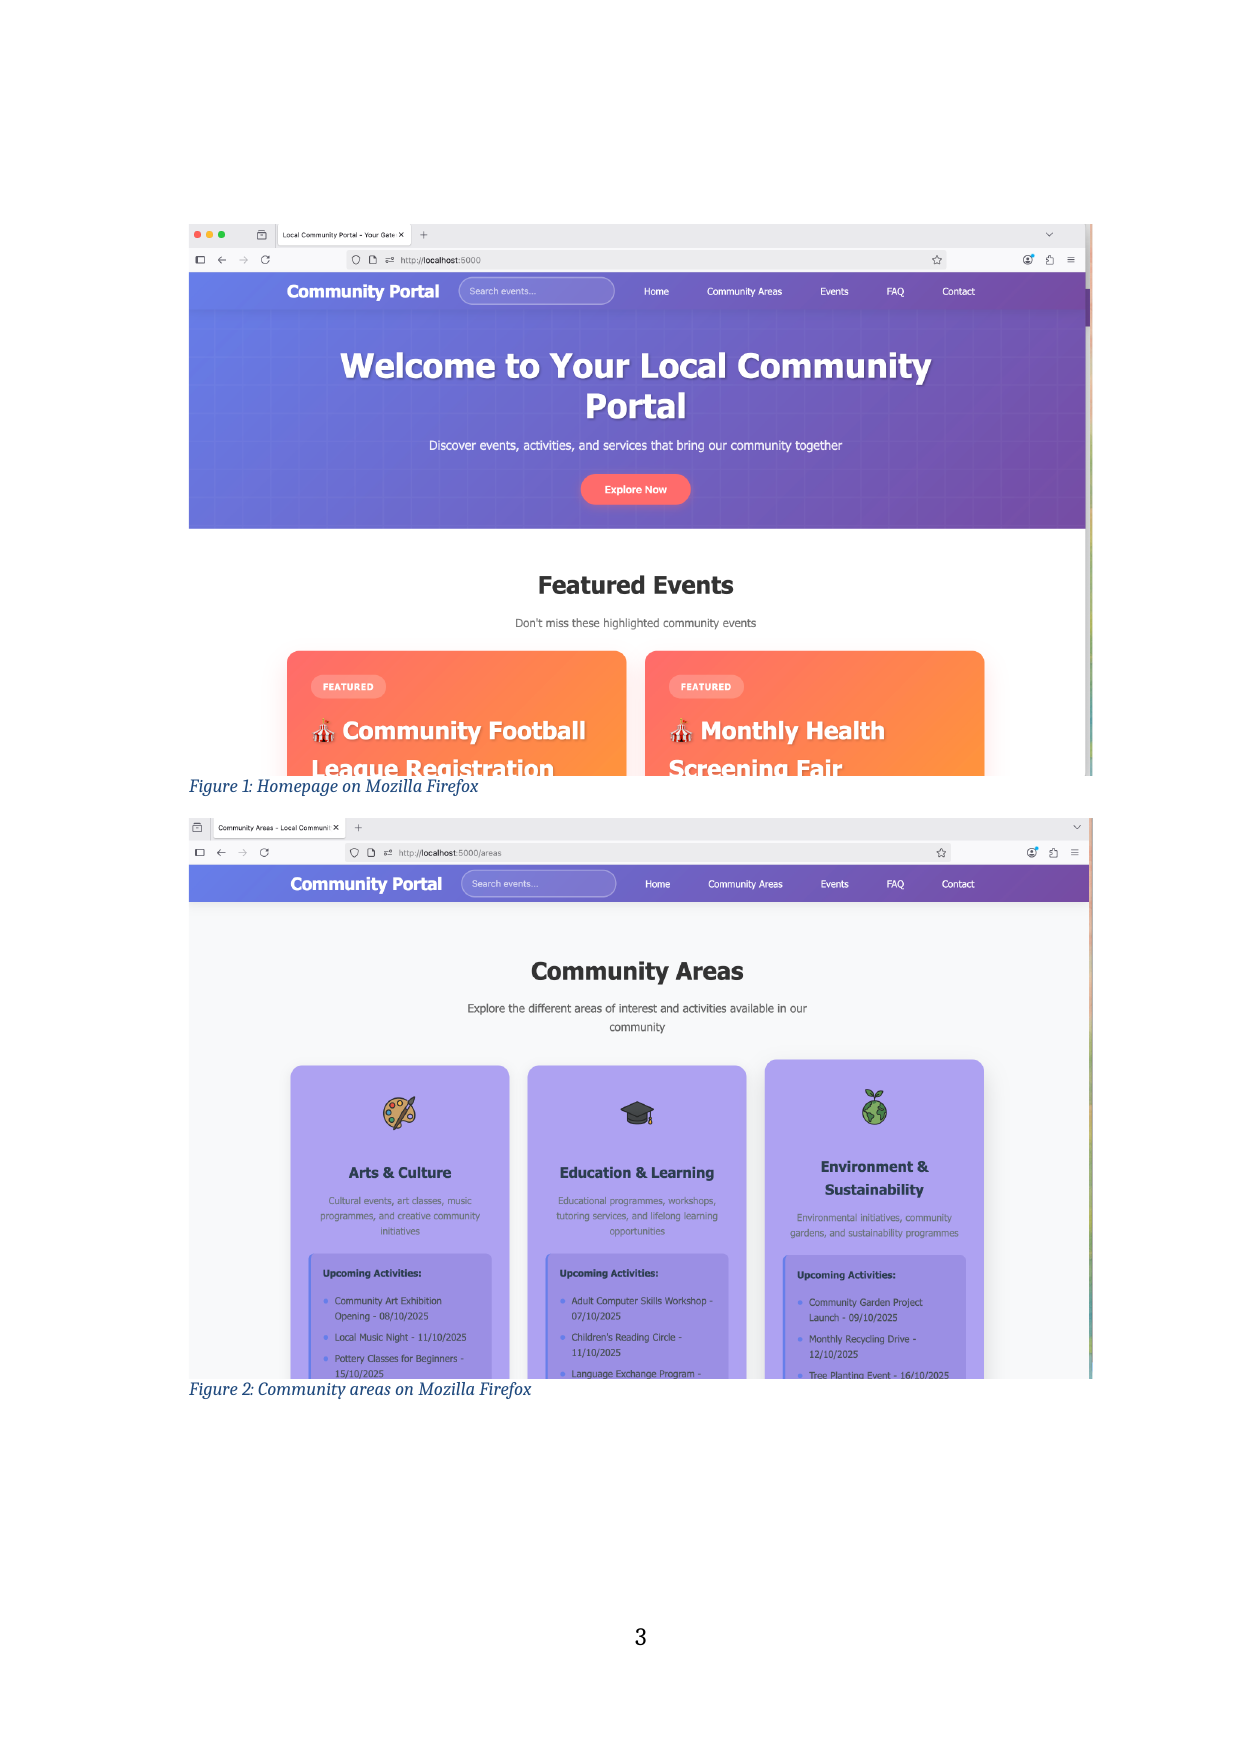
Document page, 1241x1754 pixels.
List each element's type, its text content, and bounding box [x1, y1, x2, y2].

picture [188, 224, 1093, 776]
picture [188, 818, 1093, 1379]
